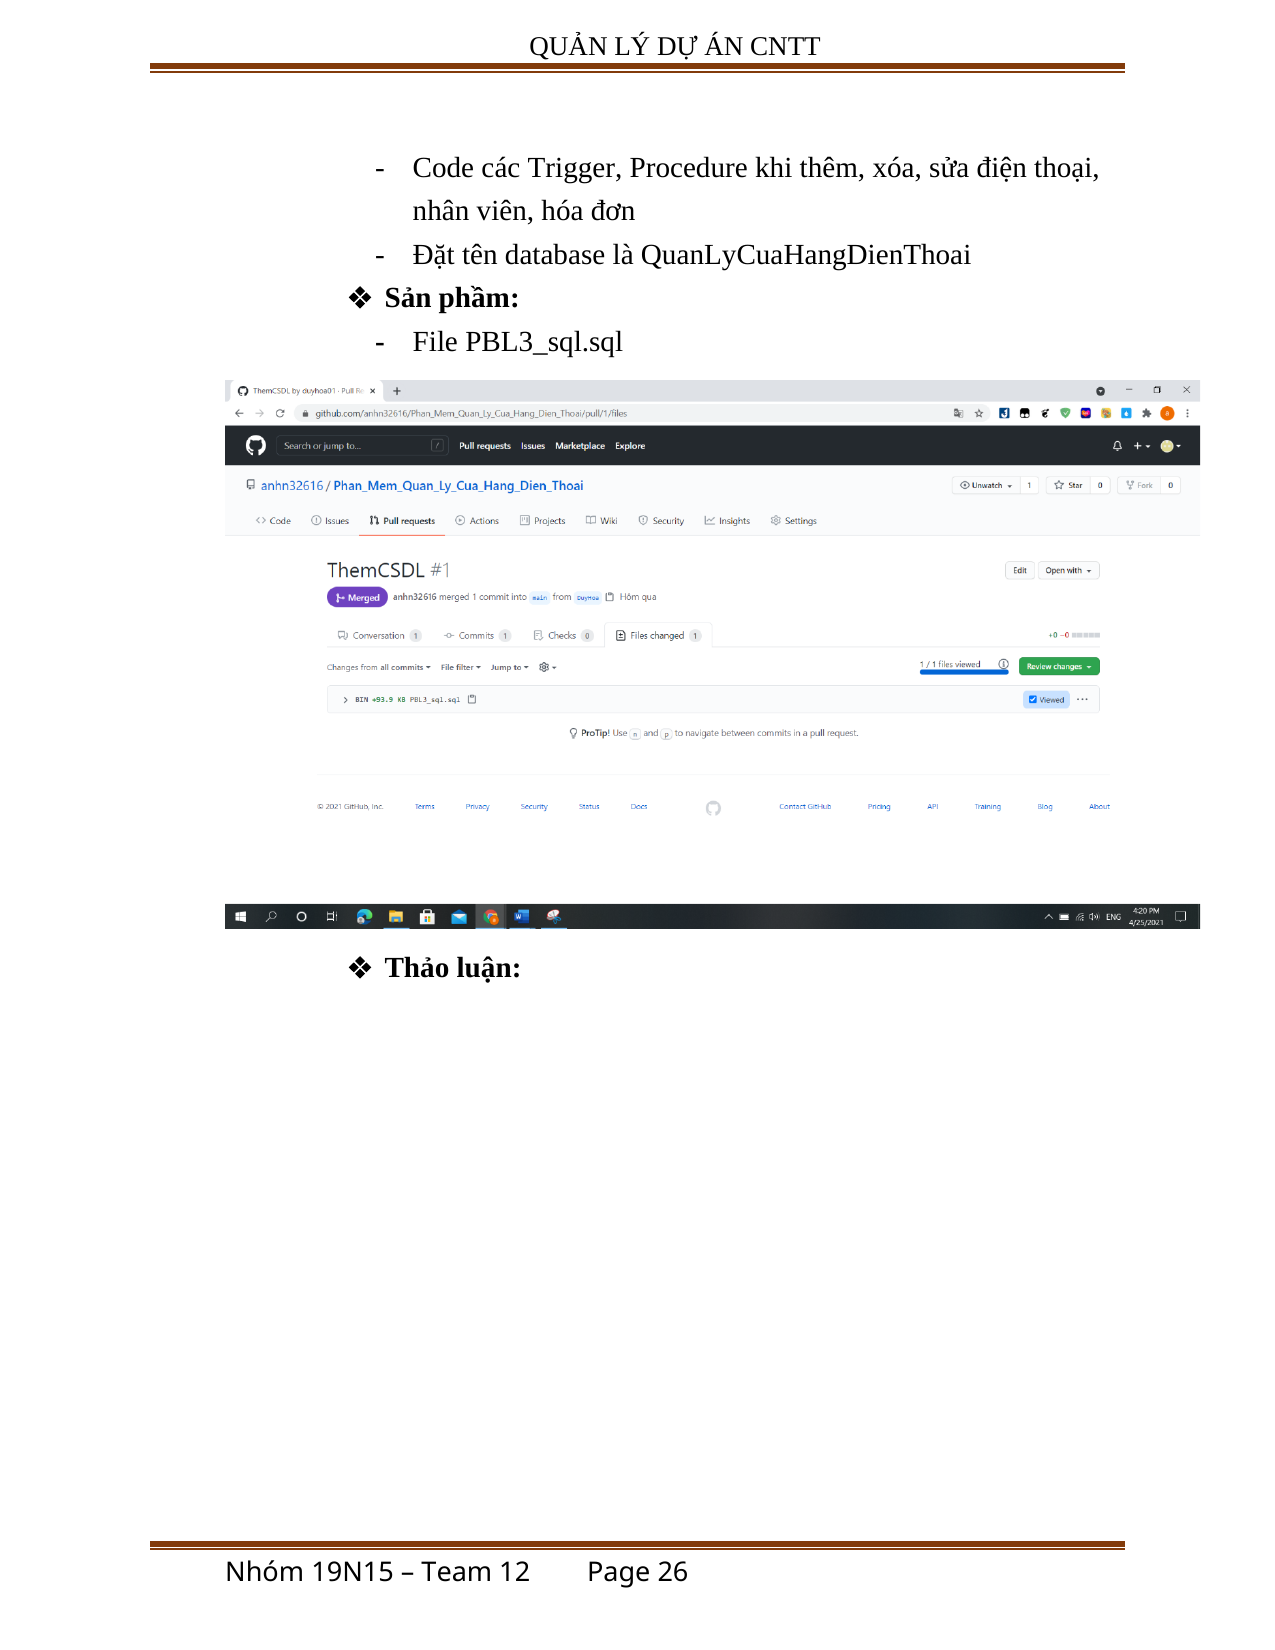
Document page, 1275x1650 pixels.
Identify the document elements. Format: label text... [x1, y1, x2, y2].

list Sản phầm: [347, 281, 1125, 314]
list Thảo luận: [347, 951, 1125, 984]
picture [225, 380, 1200, 929]
list Đặt tên database là QuanLyCuaHangDienThoai [375, 237, 1125, 271]
list File PBL3_sql.sql [375, 324, 1125, 358]
list Code các Trigger, Procedure khi thêm, xóa, sửa điện thoại, nhân viên, hóa đơn [375, 150, 1125, 227]
